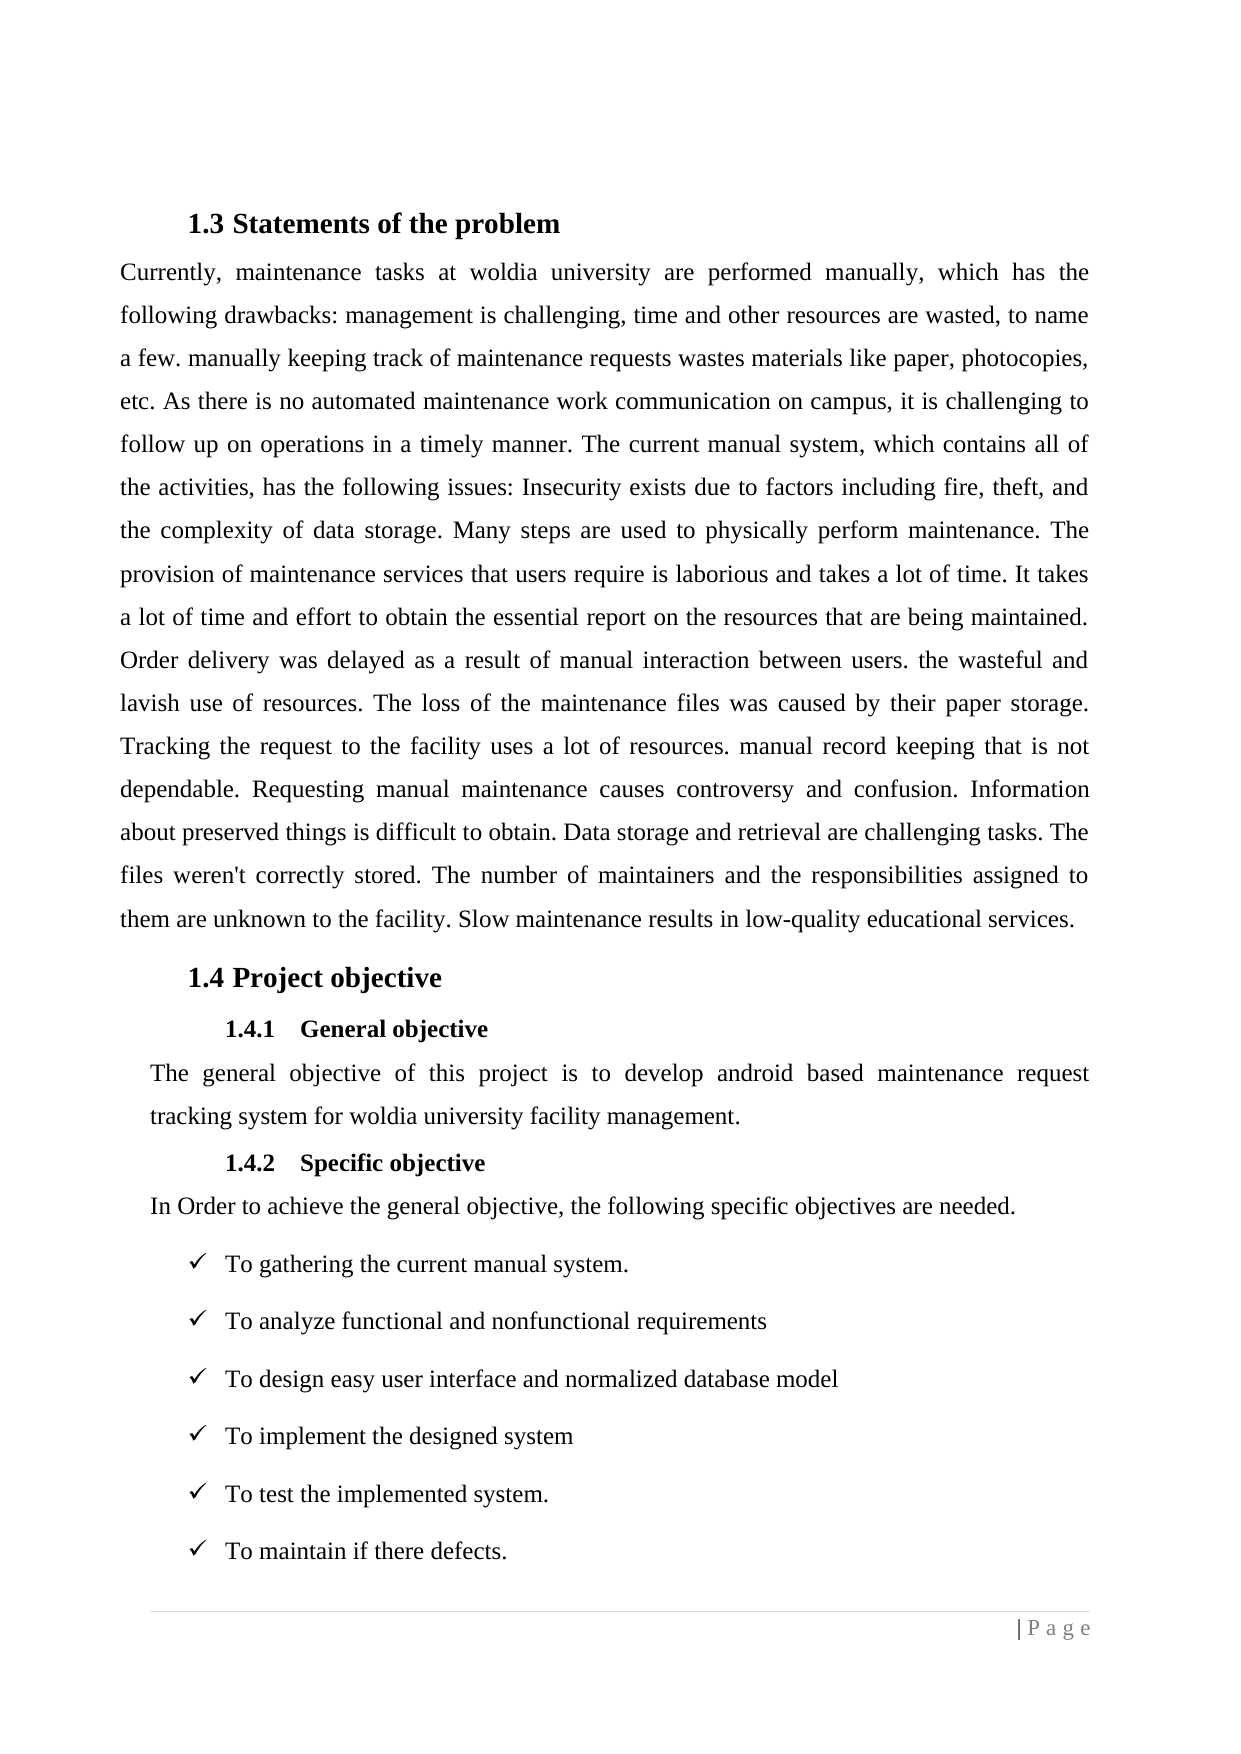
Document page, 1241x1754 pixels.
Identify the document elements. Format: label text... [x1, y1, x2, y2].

subtitle Project objective [187, 960, 1090, 994]
subtitle Specific objective [225, 1148, 1090, 1177]
text In Order to achieve the general objective, the following specific objectives are needed. [150, 1191, 1090, 1220]
list To design easy user interface and normalized database model [187, 1364, 1090, 1392]
text The general objective of this project is to develop android based maintenance request tracking system for woldia university facility management. [150, 1058, 1090, 1129]
text Currently, maintenance tasks at woldia university are performed manually, which has the following drawbacks: management is challenging, time and other resources are wasted, to name a few. manually keeping track of maintenance requests wastes materials like paper, photocopies, etc. As there is no automated maintenance work communication on campus, it is challenging to follow up on operations in a timely manner. The current manual system, which contains all of the activities, has the following issues: Insecurity exists due to factors including fire, theft, and the complexity of data storage. Many steps are used to physically perform maintenance. The provision of maintenance services that users require is laborious and takes a lot of time. It takes a lot of time and effort to obtain the essential report on the resources that are being maintained. Order delivery was delayed as a result of manual interaction between users. the wasteful and lavish use of resources. The loss of the maintenance files was caused by their paper storage. Tracking the request to the facility uses a lot of resources. manual record keeping that is not dependable. Requesting manual maintenance causes controversy and confusion. Information about preserved things is difficult to obtain. Data storage and retrieval are challenging tasks. The files weren't correctly stored. The number of maintainers and the responsibilities assigned to them are unknown to the facility. Slow maintenance results in low-quality educational services. [120, 257, 1090, 932]
subtitle Statements of the problem [187, 206, 1090, 240]
list To test the implemented system. [187, 1479, 1090, 1507]
list To analyze functional and nonfunctional requirements [187, 1306, 1090, 1335]
list To maintain if there defects. [187, 1536, 1090, 1565]
subtitle General objective [225, 1014, 1090, 1043]
list To gathering the current manual system. [187, 1249, 1090, 1277]
list To implement the designed system [187, 1421, 1090, 1450]
